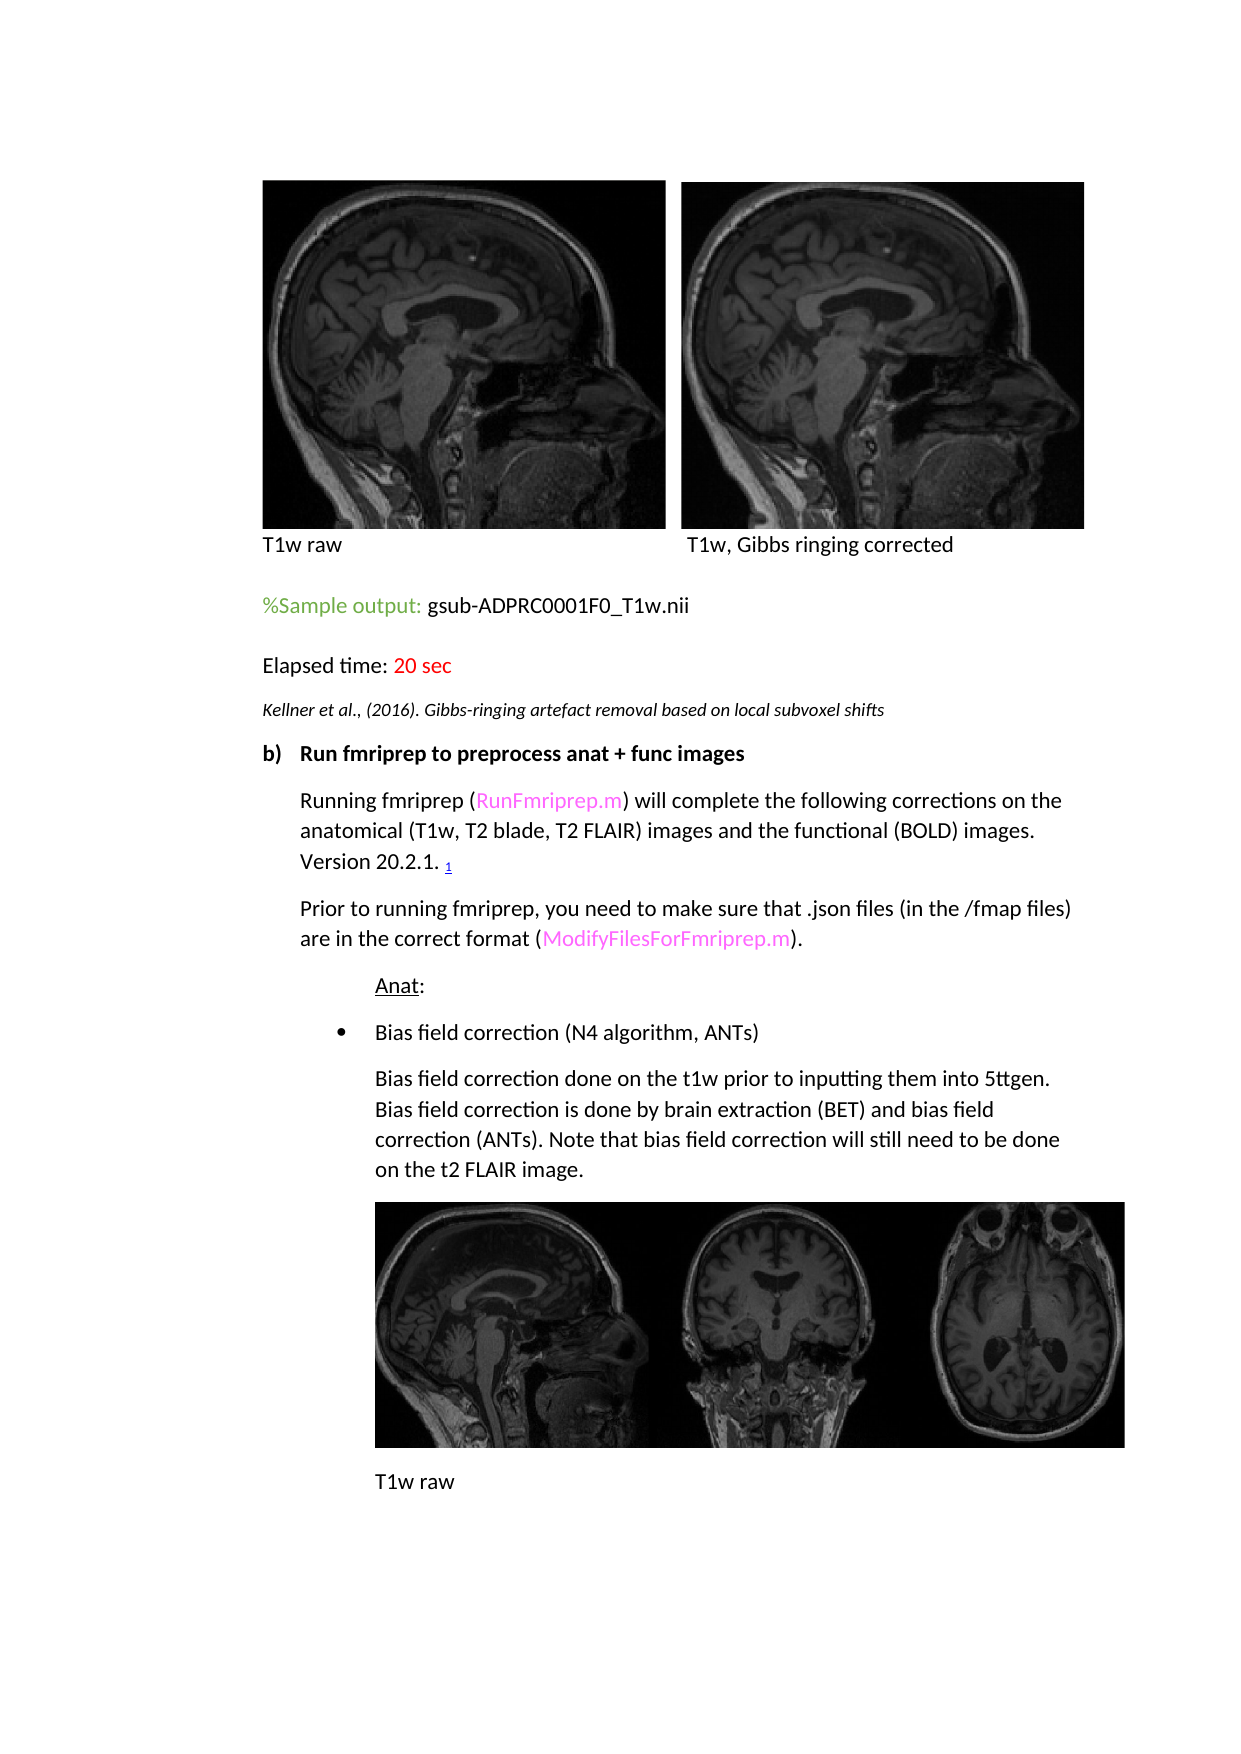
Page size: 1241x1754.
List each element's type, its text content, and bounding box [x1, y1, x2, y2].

picture [375, 1202, 1125, 1448]
list T1w raw T1w, Gibbs ringing corrected [225, 531, 1090, 558]
list Run fmriprep to preprocess anat + func images [262, 739, 1090, 768]
list %Sample output: gsub-ADPRC0001F0_T1w.nii [225, 591, 1090, 619]
text T1w raw [300, 1467, 1090, 1495]
list Bias field correction (N4 algorithm, ANTs) [337, 1018, 1090, 1046]
list Elapsed time: 20 sec [225, 651, 1090, 679]
text Running fmriprep (RunFmriprep.m) will complete the following corrections on the anatomical (T1w, T2 blade, T2 FLAIR) images and the functional (BOLD) images. Version 20.2.1. 1 [300, 786, 1090, 875]
text Anat: [375, 971, 1090, 999]
picture [262, 180, 666, 529]
list Bias field correction done on the t1w prior to inputting them into 5ttgen. Bias field correction is done by brain extraction (BET) and bias field correction (ANTs). Note that bias field correction will still need to be done on the t2 FLAIR image. [375, 1064, 1090, 1183]
picture [681, 182, 1085, 529]
text Prior to running fmriprep, you need to make sure that .json files (in the /fmap files) are in the correct format (ModifyFilesForFmriprep.m). [300, 894, 1090, 952]
text Kellner et al., (2016). Gibbs-ringing artefact removal based on local subvoxel shifts [262, 698, 1090, 721]
